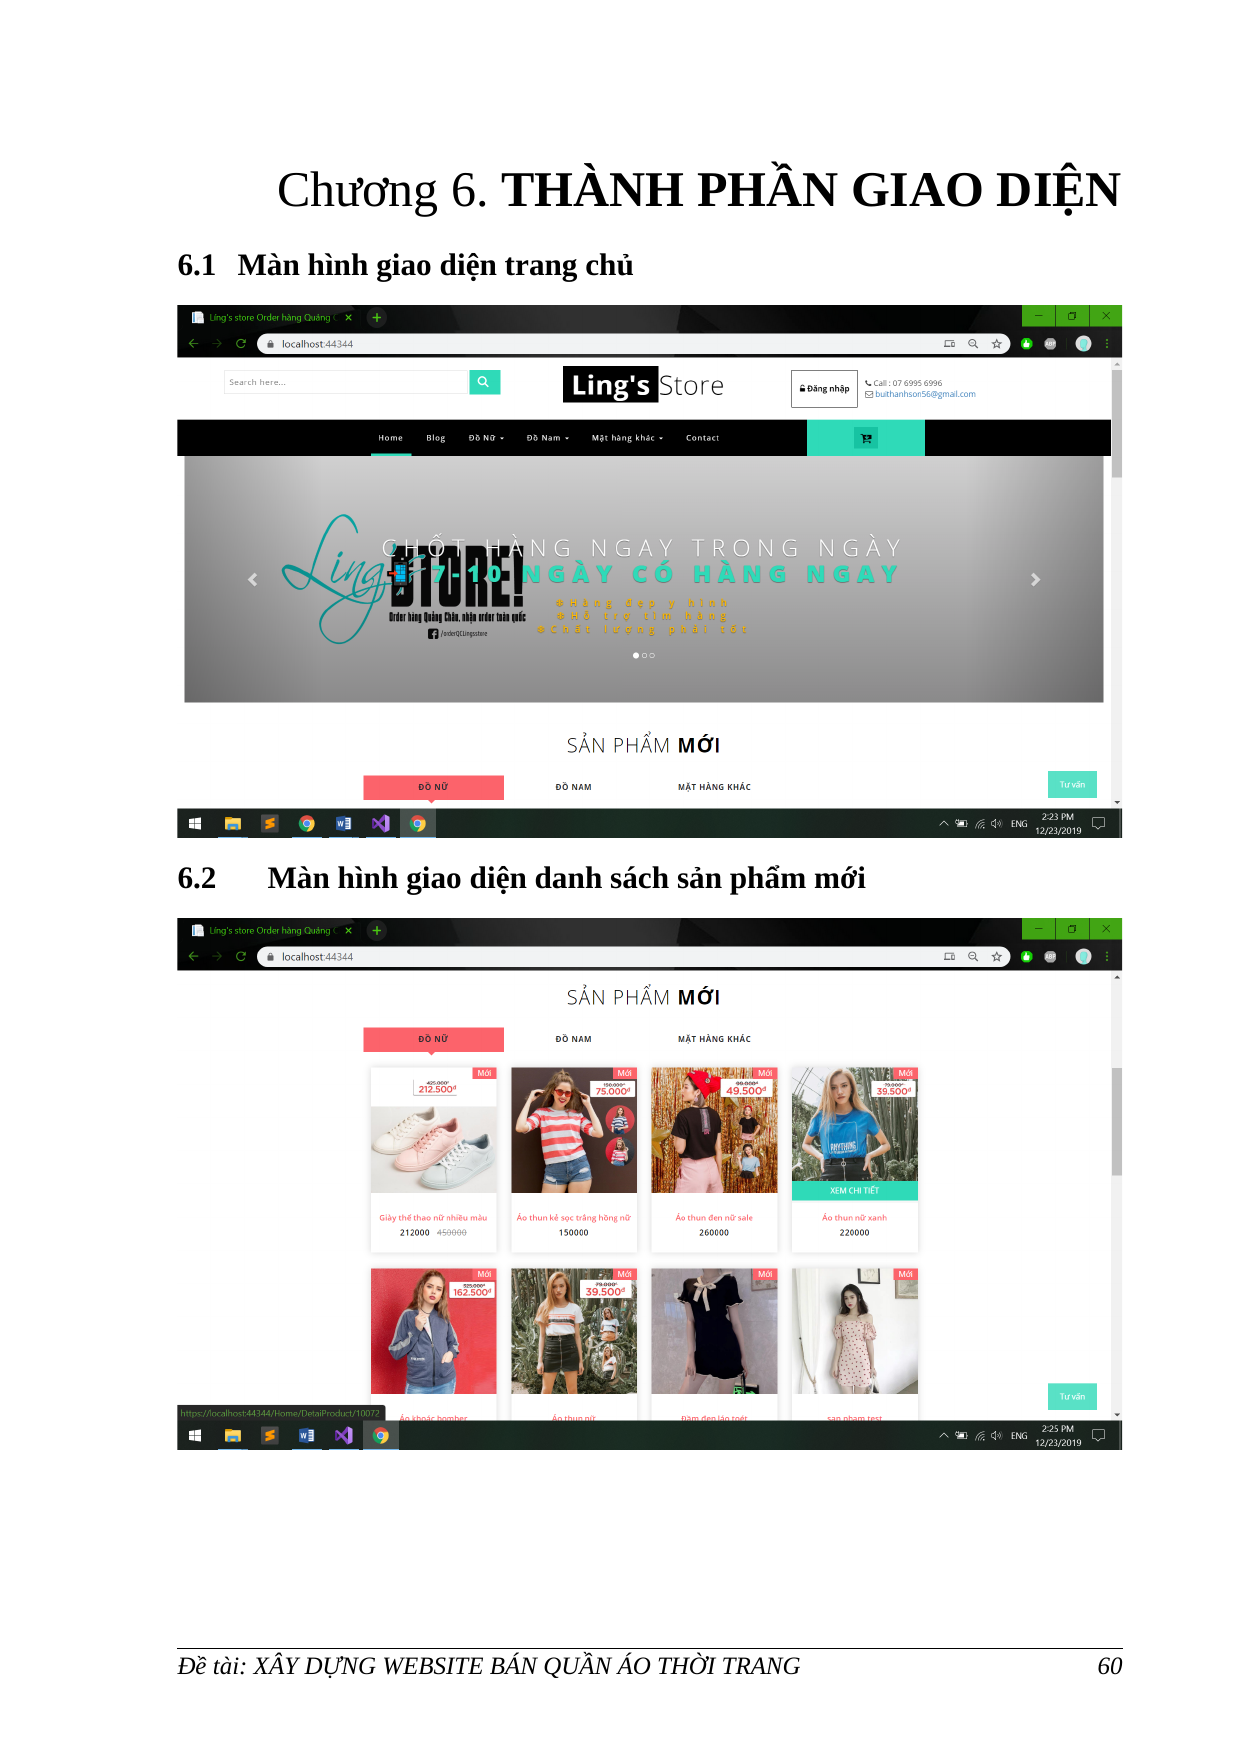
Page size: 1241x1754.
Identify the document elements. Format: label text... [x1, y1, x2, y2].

picture [177, 918, 1123, 1450]
subtitle Màn hình giao diện trang chủ [177, 247, 1122, 282]
picture [177, 305, 1123, 838]
subtitle Màn hình giao diện danh sách sản phẩm mới [177, 859, 1122, 895]
subtitle THÀNH PHẦN GIAO DIỆN [177, 159, 1122, 217]
